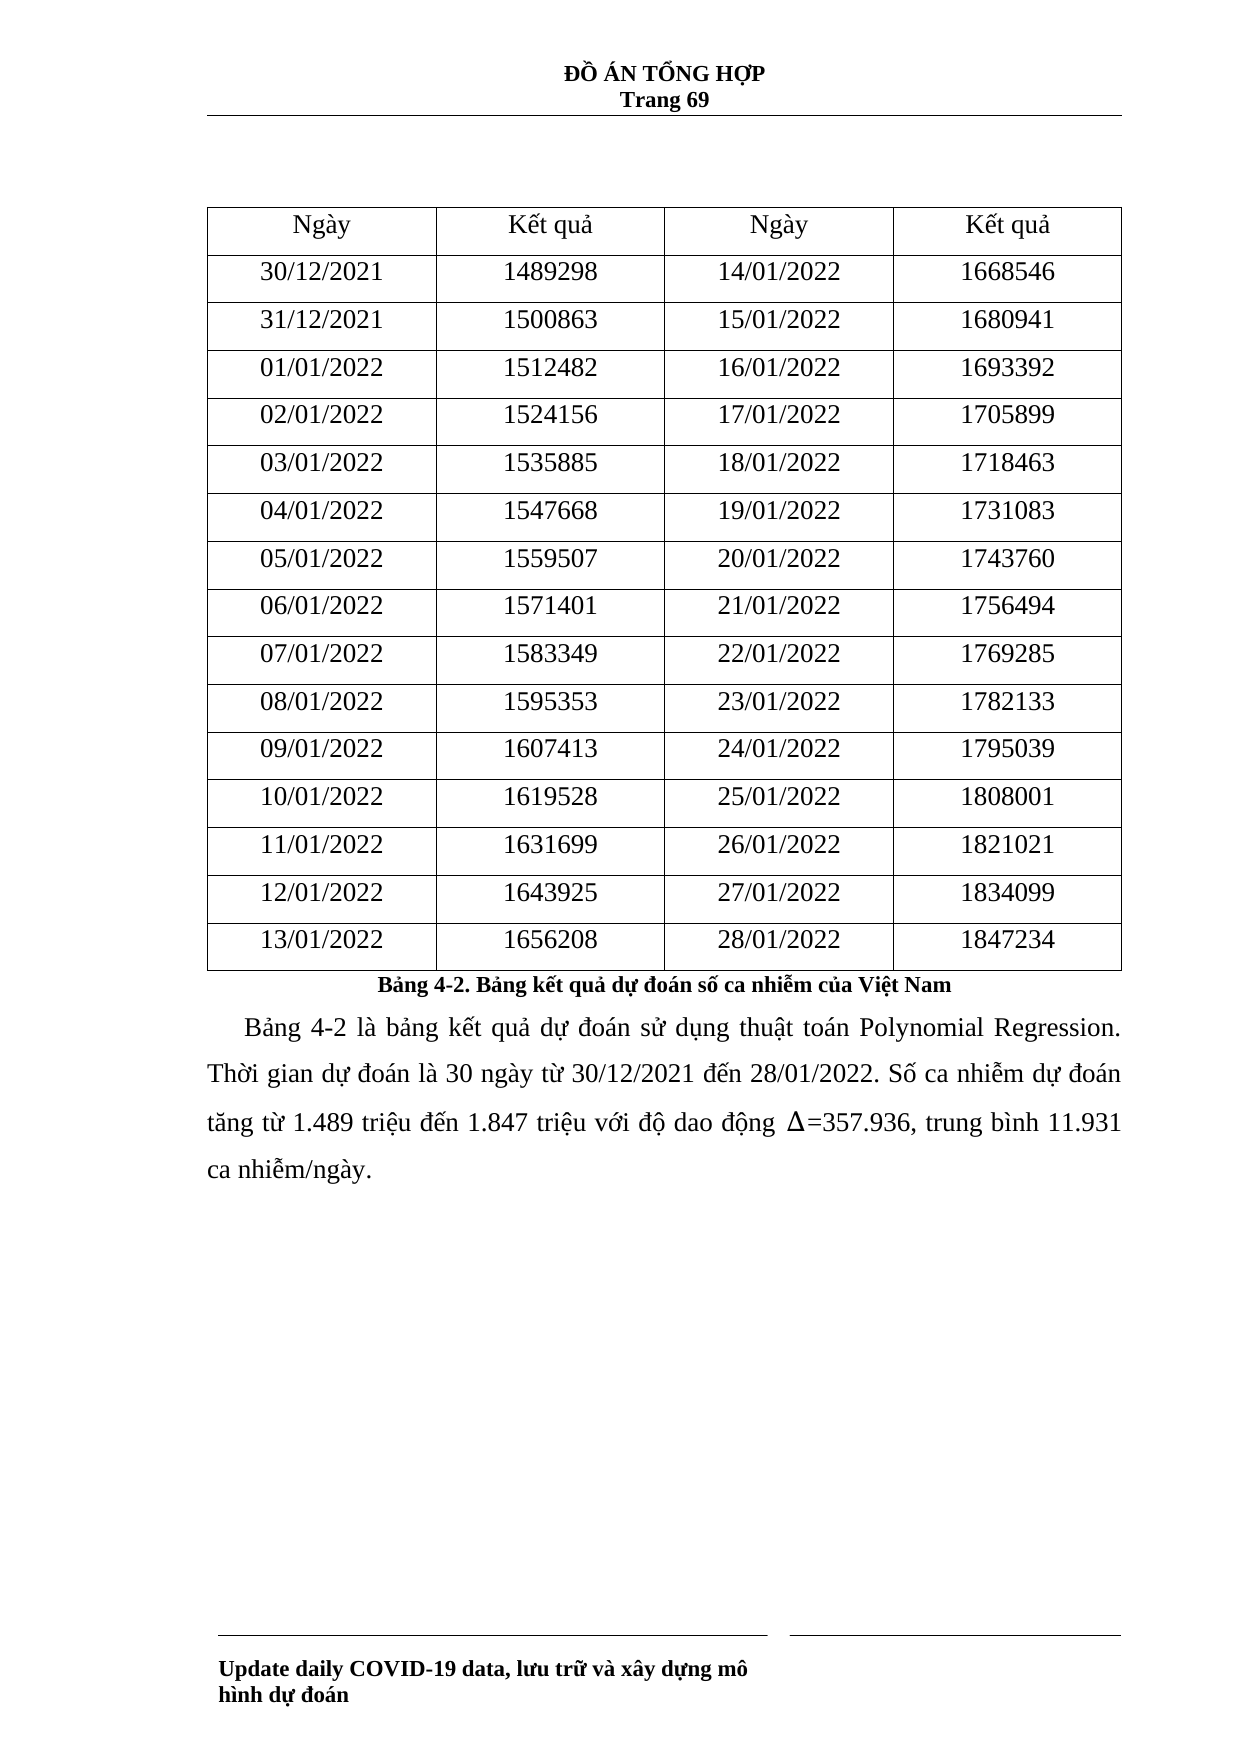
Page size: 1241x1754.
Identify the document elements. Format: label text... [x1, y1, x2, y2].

table_cell 1500863 [437, 303, 664, 350]
table_cell 1795039 [894, 733, 1121, 779]
table_cell 1535885 [437, 446, 664, 493]
table_cell 1643925 [437, 876, 664, 922]
table_cell 1547668 [437, 494, 664, 541]
table_cell 28/01/2022 [665, 924, 893, 970]
table_cell 11/01/2022 [208, 828, 436, 875]
text Bảng 4-2. Bảng kết quả dự đoán số ca nhiễm của Việt Nam [207, 971, 1122, 997]
table_cell 1731083 [894, 494, 1121, 541]
table_cell 1693392 [894, 351, 1121, 398]
table_cell 21/01/2022 [665, 590, 893, 636]
text Bảng 4-2 là bảng kết quả dự đoán sử dụng thuật toán Polynomial Regression. Thời gian dự đoán là 30 ngày từ 30/12/2021 đến 28/01/2022. Số ca nhiễm dự đoán tăng từ 1.489 triệu đến 1.847 triệu với độ dao động ∆=357.936, trung bình 11.931 ca nhiễm/ngày. [207, 1011, 1122, 1184]
table_cell 1808001 [894, 780, 1121, 827]
table_cell 13/01/2022 [208, 924, 436, 970]
table_cell 06/01/2022 [208, 590, 436, 636]
table_cell 1512482 [437, 351, 664, 398]
table_cell 14/01/2022 [665, 256, 893, 302]
table_cell 24/01/2022 [665, 733, 893, 779]
table_cell 12/01/2022 [208, 876, 436, 922]
table_cell 15/01/2022 [665, 303, 893, 350]
table_cell 1656208 [437, 924, 664, 970]
table_cell 07/01/2022 [208, 637, 436, 684]
table_cell 16/01/2022 [665, 351, 893, 398]
table_cell 1769285 [894, 637, 1121, 684]
table_cell 1559507 [437, 542, 664, 588]
table_cell 1524156 [437, 399, 664, 445]
table_cell 08/01/2022 [208, 685, 436, 732]
table_cell 27/01/2022 [665, 876, 893, 922]
table_cell 30/12/2021 [208, 256, 436, 302]
table_cell 1782133 [894, 685, 1121, 732]
table_header Kết quả [894, 208, 1121, 254]
table_header Ngày [665, 208, 893, 254]
table_cell 20/01/2022 [665, 542, 893, 588]
table_cell 26/01/2022 [665, 828, 893, 875]
table_cell 1834099 [894, 876, 1121, 922]
table_cell 1705899 [894, 399, 1121, 445]
table_cell 22/01/2022 [665, 637, 893, 684]
table_cell 1821021 [894, 828, 1121, 875]
table_cell 03/01/2022 [208, 446, 436, 493]
table_cell 1583349 [437, 637, 664, 684]
table_cell 05/01/2022 [208, 542, 436, 588]
table_cell 01/01/2022 [208, 351, 436, 398]
table_cell 02/01/2022 [208, 399, 436, 445]
table_cell 25/01/2022 [665, 780, 893, 827]
table_cell 23/01/2022 [665, 685, 893, 732]
table_cell 1595353 [437, 685, 664, 732]
table_cell 1571401 [437, 590, 664, 636]
table_cell 1847234 [894, 924, 1121, 970]
table_cell 18/01/2022 [665, 446, 893, 493]
table_cell 17/01/2022 [665, 399, 893, 445]
table_cell 1489298 [437, 256, 664, 302]
table_cell 31/12/2021 [208, 303, 436, 350]
table_cell 1668546 [894, 256, 1121, 302]
table_cell 1718463 [894, 446, 1121, 493]
table_cell 1680941 [894, 303, 1121, 350]
table_cell 1607413 [437, 733, 664, 779]
table_cell 1631699 [437, 828, 664, 875]
table_cell 1619528 [437, 780, 664, 827]
table_header Kết quả [437, 208, 664, 254]
table_cell 04/01/2022 [208, 494, 436, 541]
table_header Ngày [208, 208, 436, 254]
table_cell 09/01/2022 [208, 733, 436, 779]
table_cell 1743760 [894, 542, 1121, 588]
table_cell 1756494 [894, 590, 1121, 636]
table_cell 10/01/2022 [208, 780, 436, 827]
table_cell 19/01/2022 [665, 494, 893, 541]
